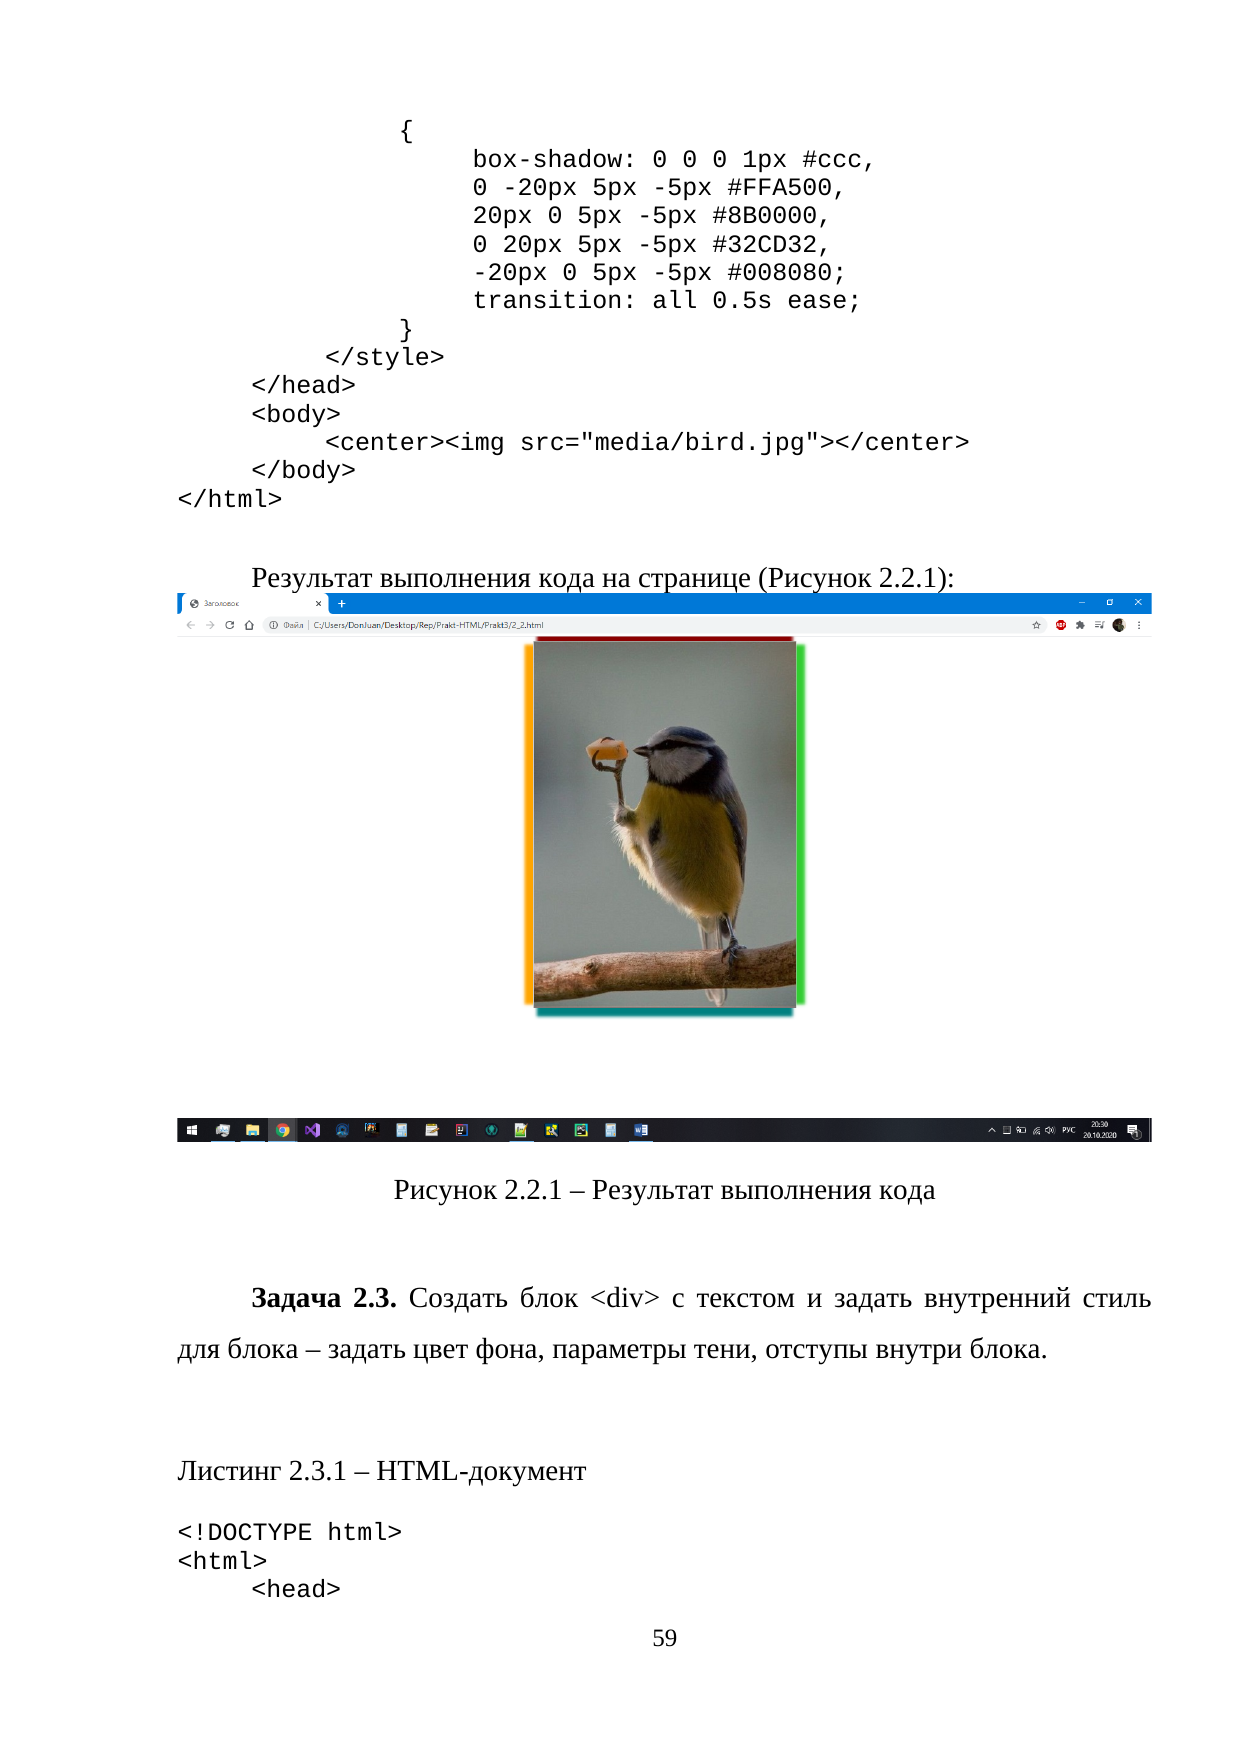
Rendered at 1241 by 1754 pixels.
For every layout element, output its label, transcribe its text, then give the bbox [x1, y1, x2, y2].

text </head> [177, 373, 1152, 401]
text <center><img src="media/bird.jpg"></center> [177, 430, 1152, 458]
text <body> [177, 401, 1152, 430]
text </html> [177, 486, 1152, 515]
text -20px 0 5px -5px #008080; [177, 260, 1152, 288]
text Задача 2.3. Создать блок <div> с текстом и задать внутренний стиль для блока – задать цвет фона, параметры тени, отступы внутри блока. [177, 1281, 1152, 1364]
text </body> [177, 458, 1152, 486]
text { [177, 118, 1152, 146]
text box-shadow: 0 0 0 1px #ccc, [177, 146, 1152, 175]
text } [177, 316, 1152, 345]
text Результат выполнения кода на странице (Рисунок 2.2.1): [177, 560, 1152, 593]
text </style> [177, 345, 1152, 373]
text Листинг 2.3.1 – HTML-документ [177, 1453, 1152, 1487]
text 0 -20px 5px -5px #FFA500, [177, 175, 1152, 203]
text 20px 0 5px -5px #8B0000, [177, 203, 1152, 231]
text transition: all 0.5s ease; [177, 288, 1152, 316]
text <head> [177, 1577, 1152, 1605]
text 0 20px 5px -5px #32CD32, [177, 231, 1152, 260]
text <html> [177, 1548, 1152, 1577]
text <!DOCTYPE html> [177, 1520, 1152, 1548]
picture [177, 593, 1152, 1142]
text Рисунок 2.2.1 – Результат выполнения кода [177, 1172, 1152, 1206]
